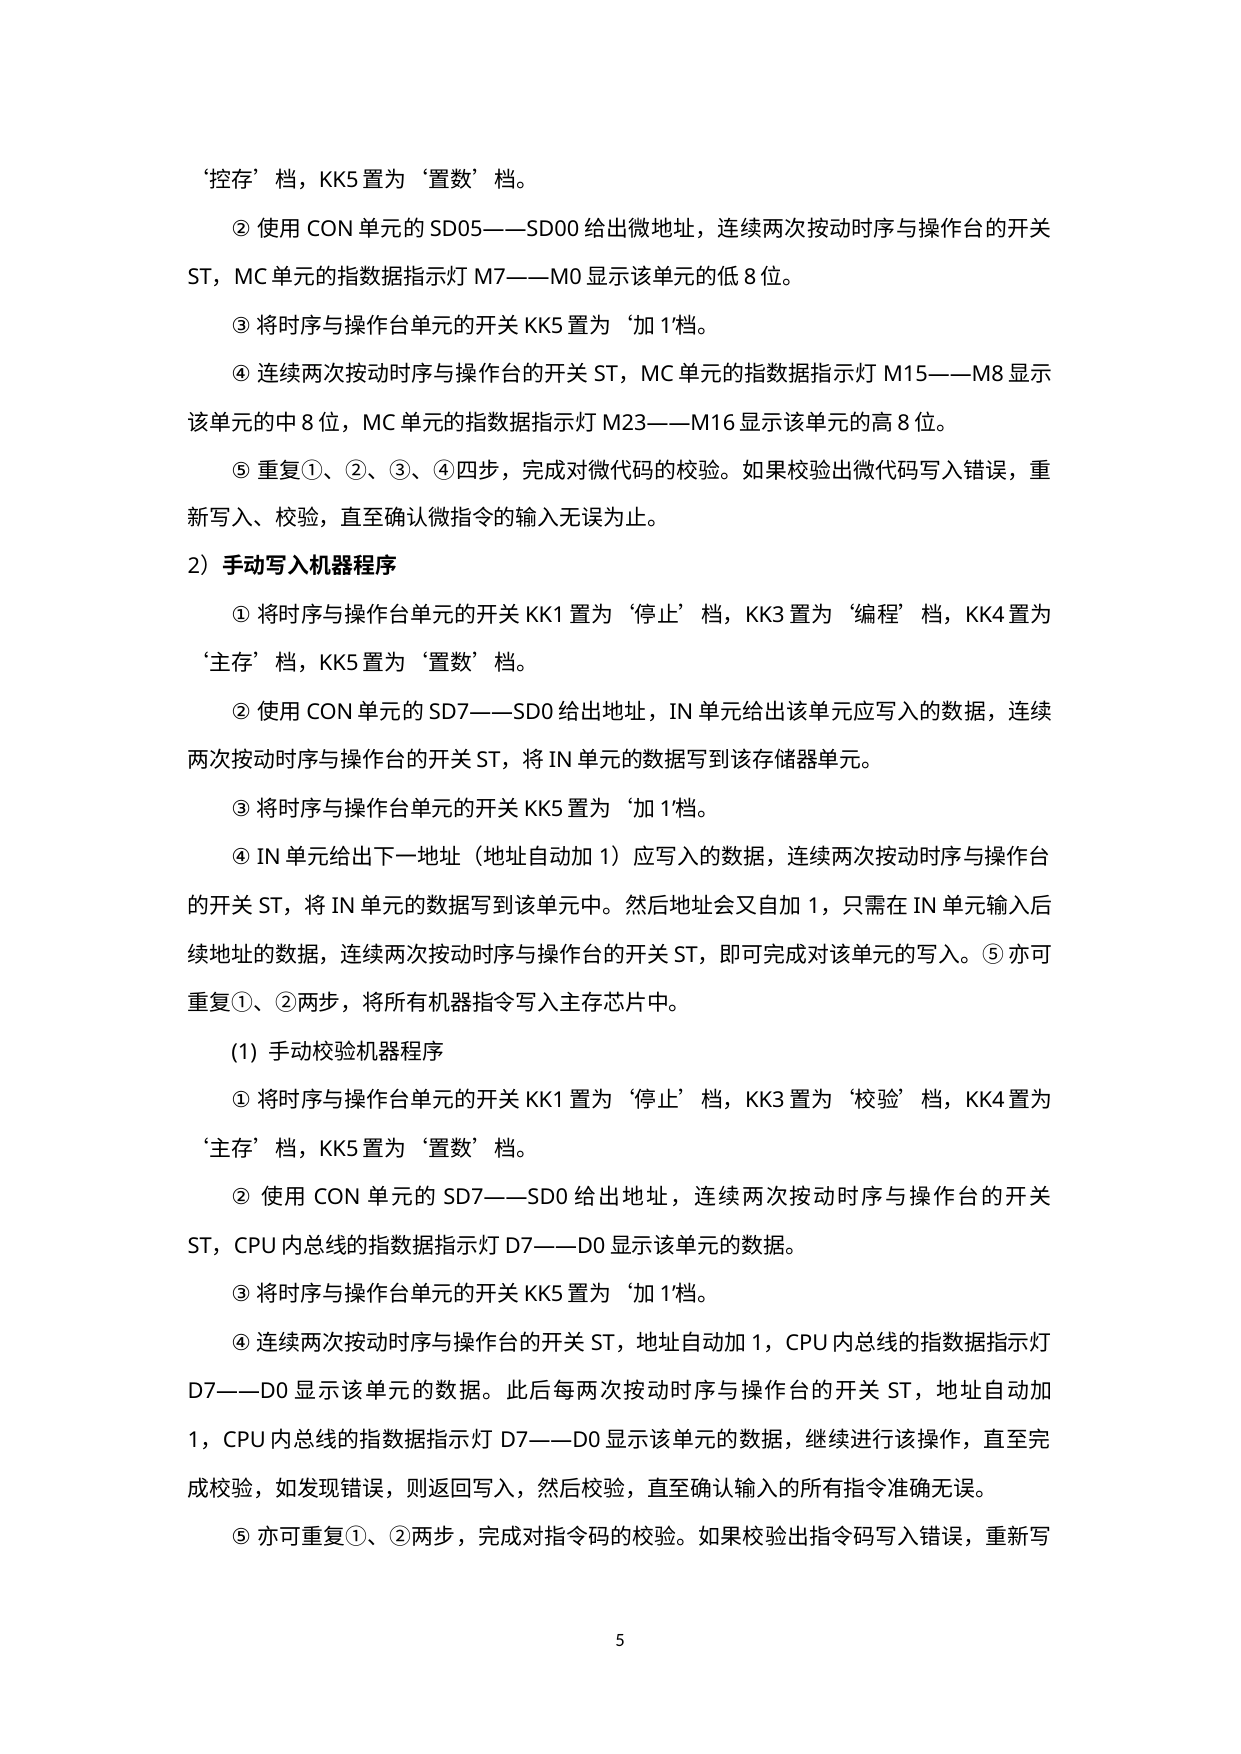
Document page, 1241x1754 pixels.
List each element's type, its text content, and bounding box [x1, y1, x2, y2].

text ④ IN单元给出下一地址（地址自动加1）应写入的数据，连续两次按动时序与操作台的开关ST，将IN单元的数据写到该单元中。然后地址会又自加1，只需在IN单元输入后续地址的数据，连续两次按动时序与操作台的开关ST，即可完成对该单元的写入。⑤ 亦可重复①、②两步，将所有机器指令写入主存芯片中。 [187, 839, 1053, 1017]
text ④ 连续两次按动时序与操作台的开关ST，地址自动加1，CPU内总线的指数据指示灯 D7——D0显示该单元的数据。此后每两次按动时序与操作台的开关ST，地址自动加1，CPU内总线的指数据指示灯 D7——D0显示该单元的数据，继续进行该操作，直至完成校验，如发现错误，则返回写入，然后校验，直至确认输入的所有指令准确无误。 [187, 1324, 1053, 1503]
text ③ 将时序与操作台单元的开关KK5置为‘加1’档。 [187, 1276, 1053, 1308]
text ② 使用CON单元的SD7——SD0给出地址，IN单元给出该单元应写入的数据，连续两次按动时序与操作台的开关ST，将IN单元的数据写到该存储器单元。 [187, 693, 1053, 774]
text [187, 162, 1053, 194]
text ⑤ 重复①、②、③、④四步，完成对微代码的校验。如果校验出微代码写入错误，重新写入、校验，直至确认微指令的输入无误为止。 [187, 453, 1053, 532]
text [187, 1519, 1053, 1551]
text ④ 连续两次按动时序与操作台的开关ST，MC单元的指数据指示灯 M15——M8显示该单元的中8位，MC单元的指数据指示灯 M23——M16显示该单元的高8位。 [187, 356, 1053, 437]
text ③ 将时序与操作台单元的开关KK5置为‘加1’档。 [187, 790, 1053, 823]
text 2）手动写入机器程序 [187, 548, 1053, 580]
text ② 使用CON单元的SD05——SD00给出微地址，连续两次按动时序与操作台的开关ST，MC单元的指数据指示灯 M7——M0显示该单元的低8位。 [187, 210, 1053, 292]
list 手动校验机器程序 [231, 1033, 1053, 1066]
text ② 使用CON单元的SD7——SD0给出地址，连续两次按动时序与操作台的开关ST，CPU内总线的指数据指示灯 D7——D0显示该单元的数据。 [187, 1179, 1053, 1260]
text ① 将时序与操作台单元的开关KK1置为‘停止’档，KK3置为‘编程’档，KK4置为‘主存’档，KK5置为‘置数’档。 [187, 596, 1053, 677]
text ① 将时序与操作台单元的开关KK1置为‘停止’档，KK3置为‘校验’档，KK4置为‘主存’档，KK5置为‘置数’档。 [187, 1082, 1053, 1163]
text ③ 将时序与操作台单元的开关KK5置为‘加1’档。 [187, 307, 1053, 340]
